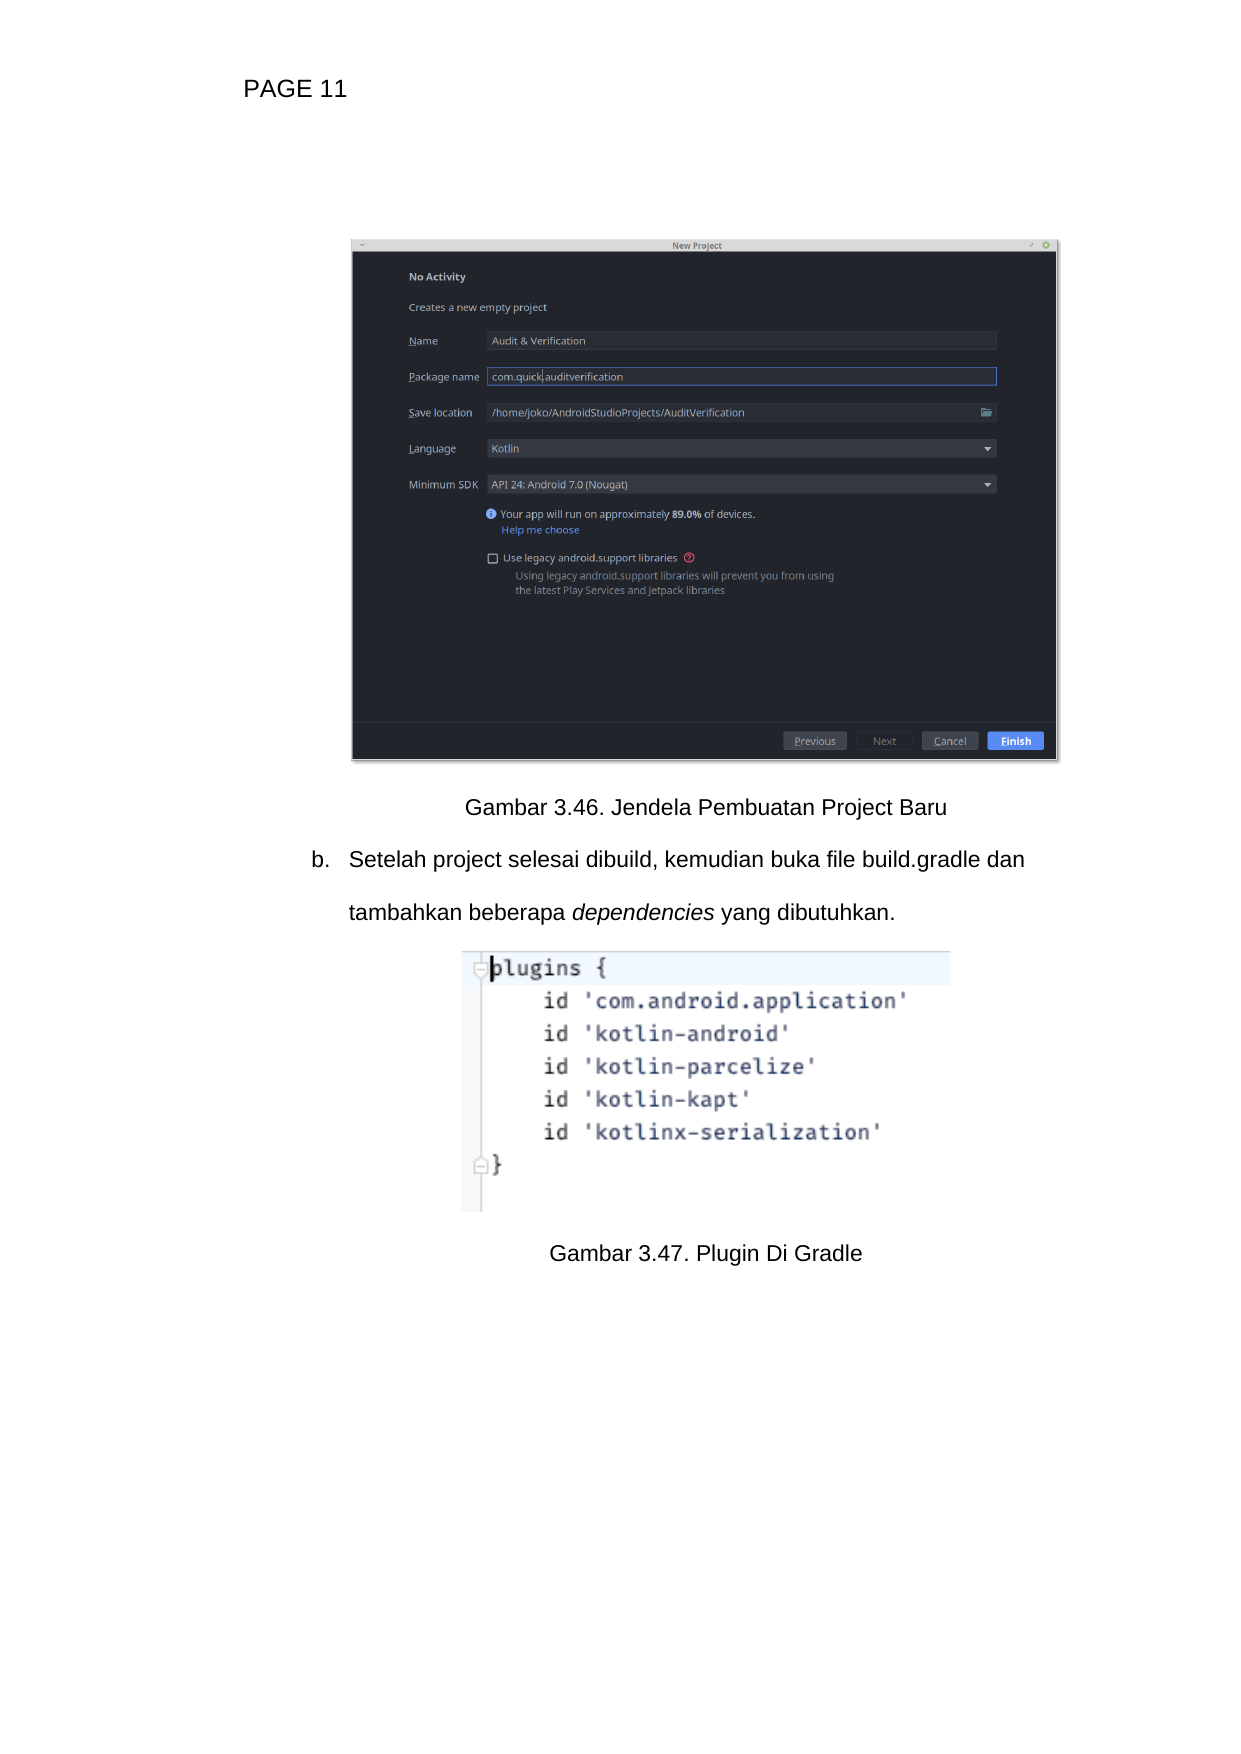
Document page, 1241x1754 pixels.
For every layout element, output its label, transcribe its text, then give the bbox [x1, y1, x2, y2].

picture [348, 236, 1062, 765]
title Setelah project selesai dibuild, kemudian buka file build.gradle dan tambahkan beberapa dependencies yang dibutuhkan. [311, 846, 1063, 925]
text Gambar 3.46. Jendela Pembuatan Project Baru [349, 793, 1063, 820]
picture [461, 951, 951, 1212]
text Gambar 3.47. Plugin Di Gradle [349, 1240, 1063, 1266]
